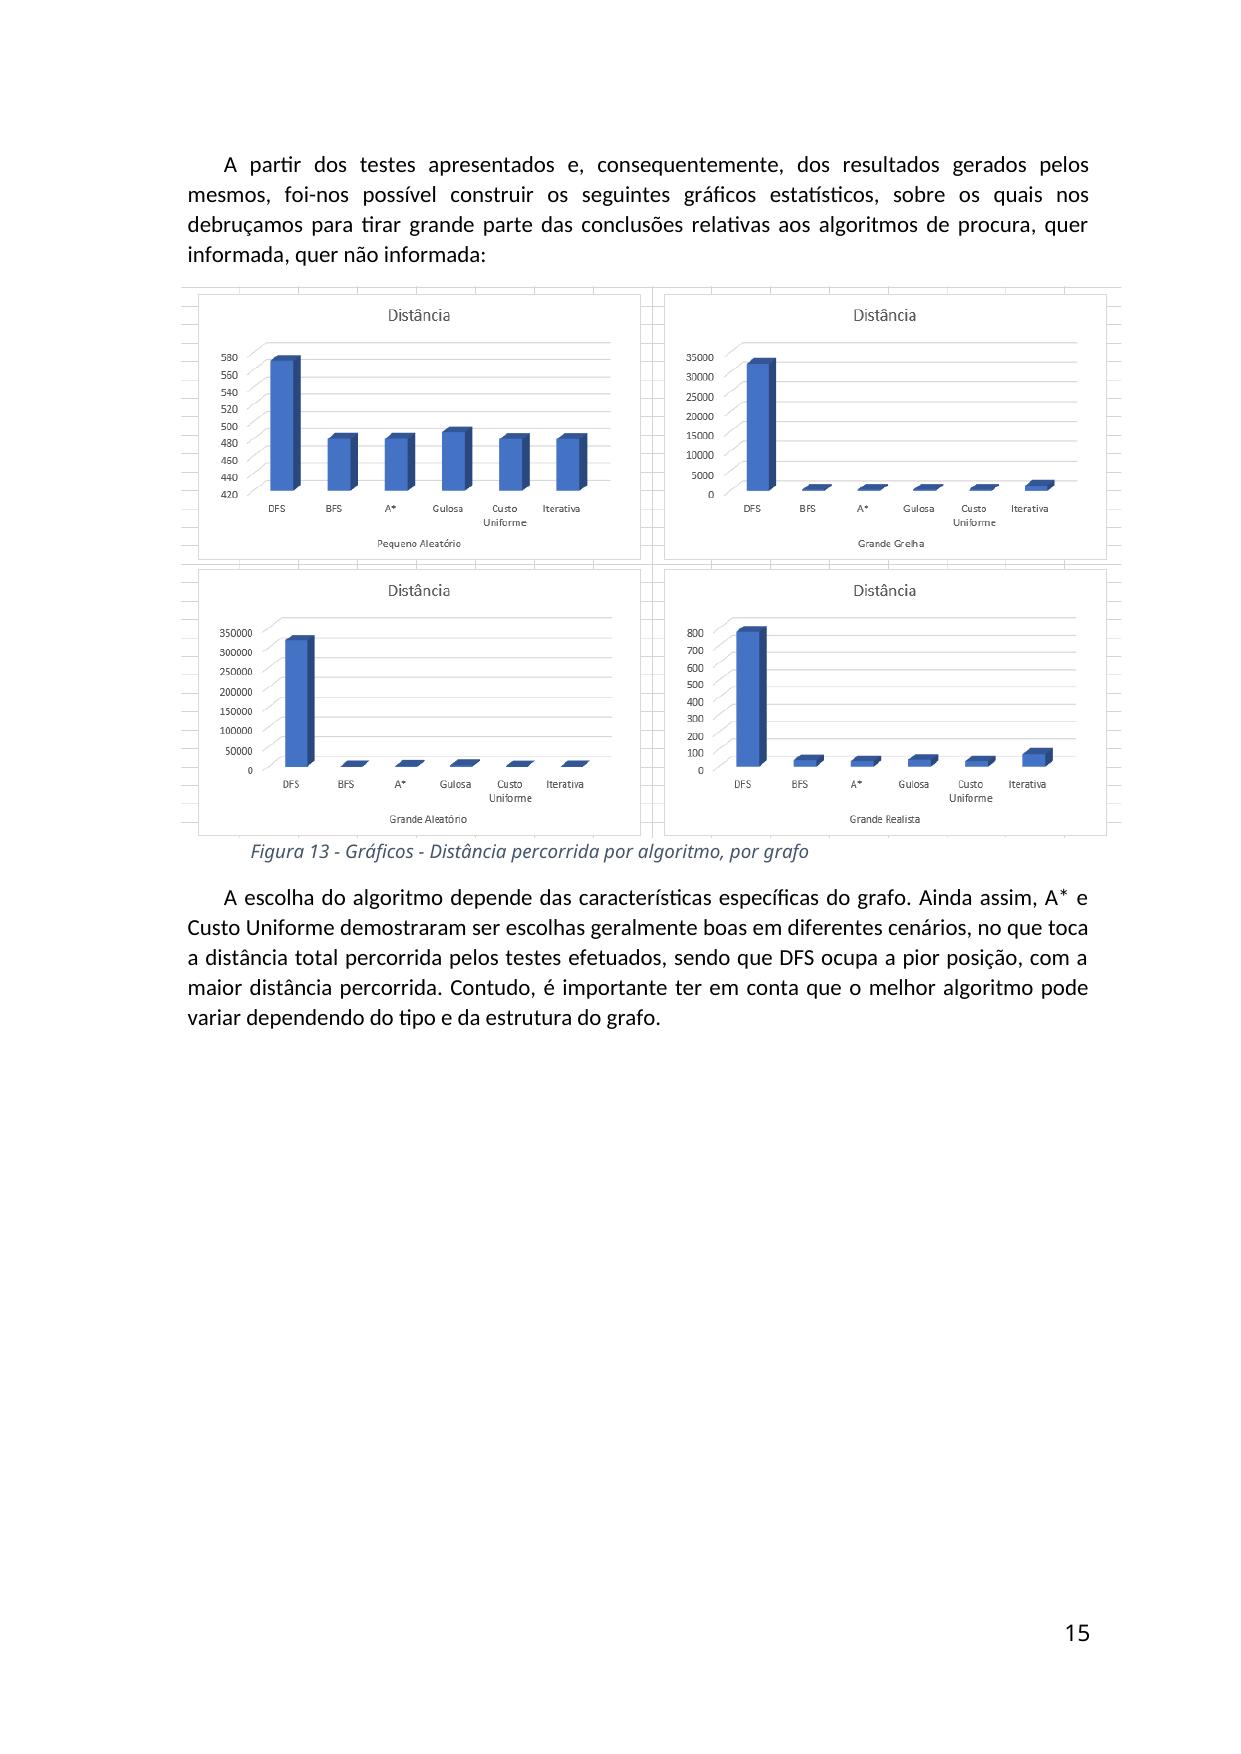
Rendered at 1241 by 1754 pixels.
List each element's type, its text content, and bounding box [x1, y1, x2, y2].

text A partir dos testes apresentados e, consequentemente, dos resultados gerados pelos mesmos, foi-nos possível construir os seguintes gráficos estatísticos, sobre os quais nos debruçamos para tirar grande parte das conclusões relativas aos algoritmos de procura, quer informada, quer não informada: [187, 150, 1090, 269]
subtitle A escolha do algoritmo depende das características específicas do grafo. Ainda assim, A* e Custo Uniforme demostraram ser escolhas geralmente boas em diferentes cenários, no que toca a distância total percorrida pelos testes efetuados, sendo que DFS ocupa a pior posição, com a maior distância percorrida. Contudo, é importante ter em conta que o melhor algoritmo pode variar dependendo do tipo e da estrutura do grafo. [187, 864, 1090, 1031]
picture [181, 286, 1122, 839]
